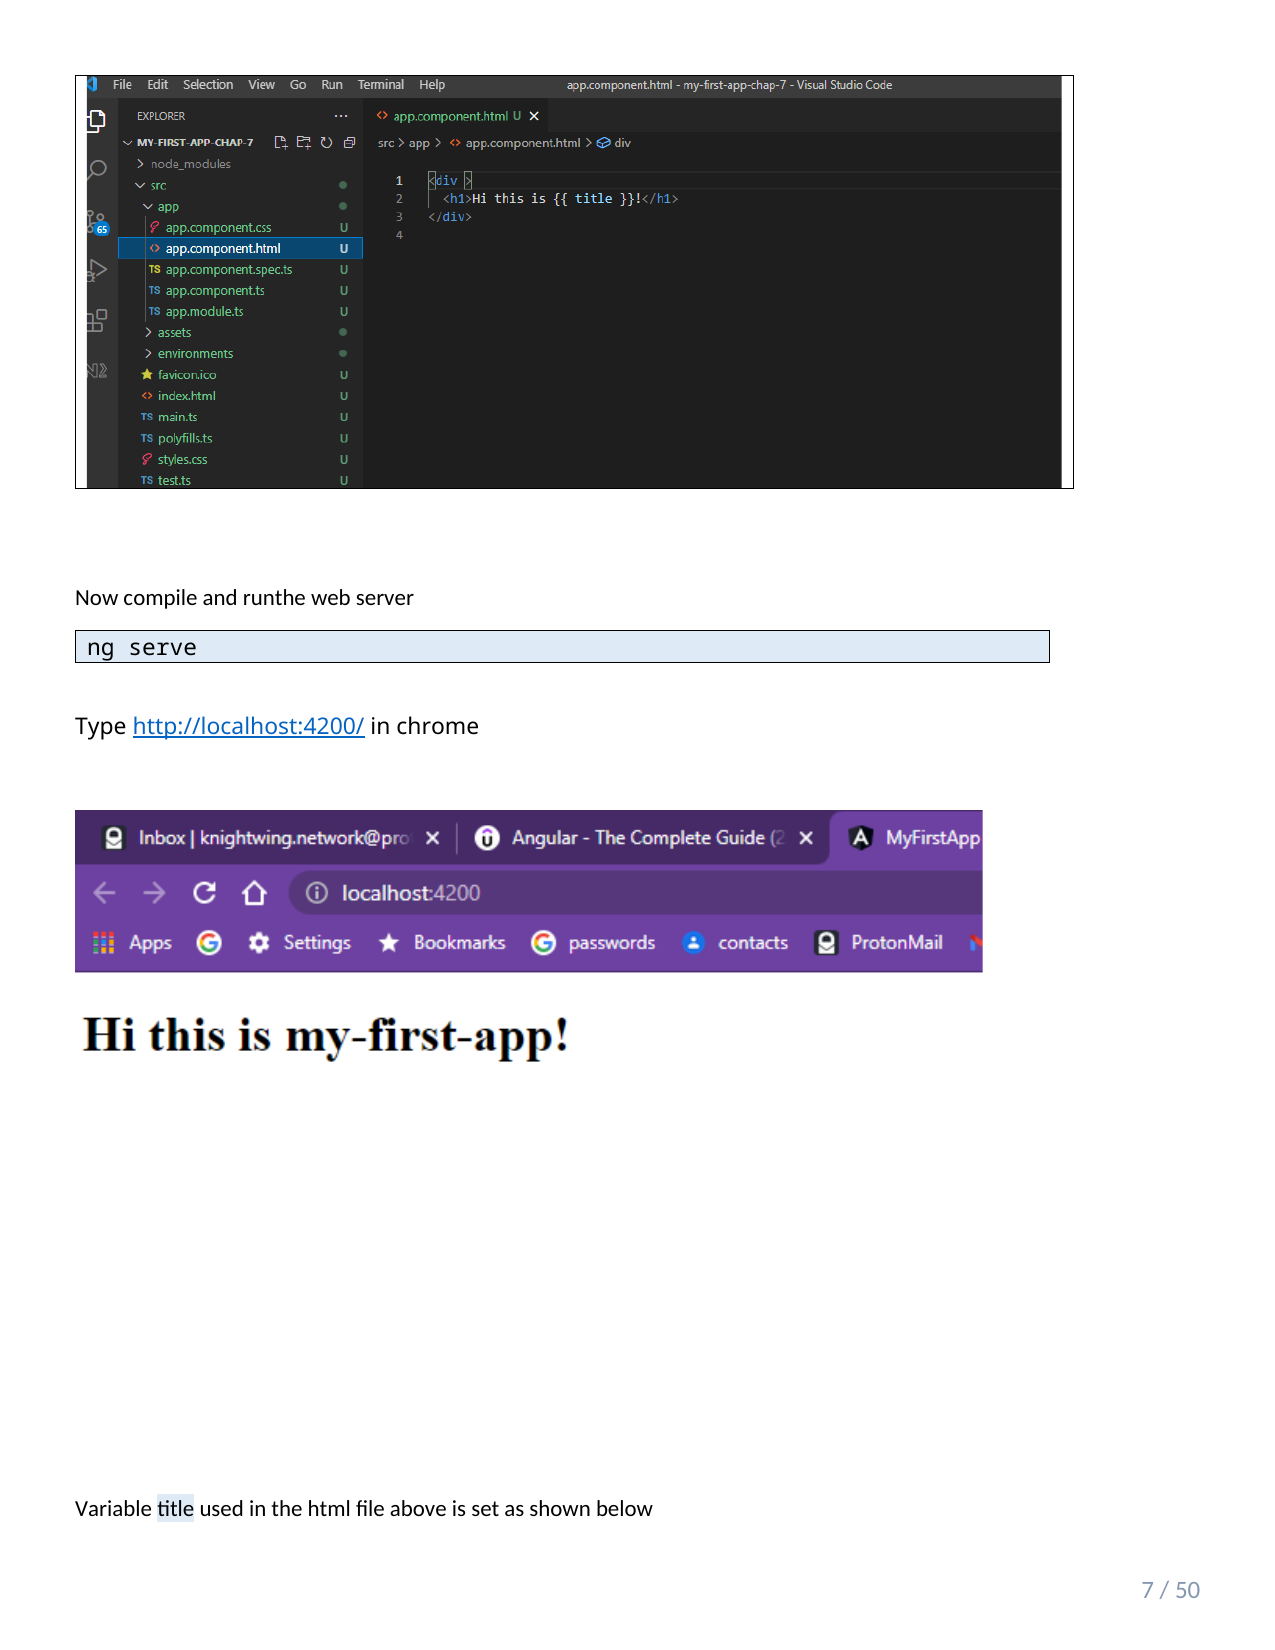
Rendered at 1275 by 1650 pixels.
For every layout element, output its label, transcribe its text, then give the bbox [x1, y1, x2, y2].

table_cell [1062, 76, 1073, 488]
table_cell [76, 76, 86, 488]
text Type http://localhost:4200/ in chrome [75, 710, 1200, 741]
picture [86, 76, 1062, 488]
text Now compile and runthe web server [75, 583, 1200, 611]
picture [75, 810, 983, 1381]
table_header ng serve [76, 631, 1049, 662]
text Variable title used in the html file above is set as shown below [194, 1494, 1200, 1522]
